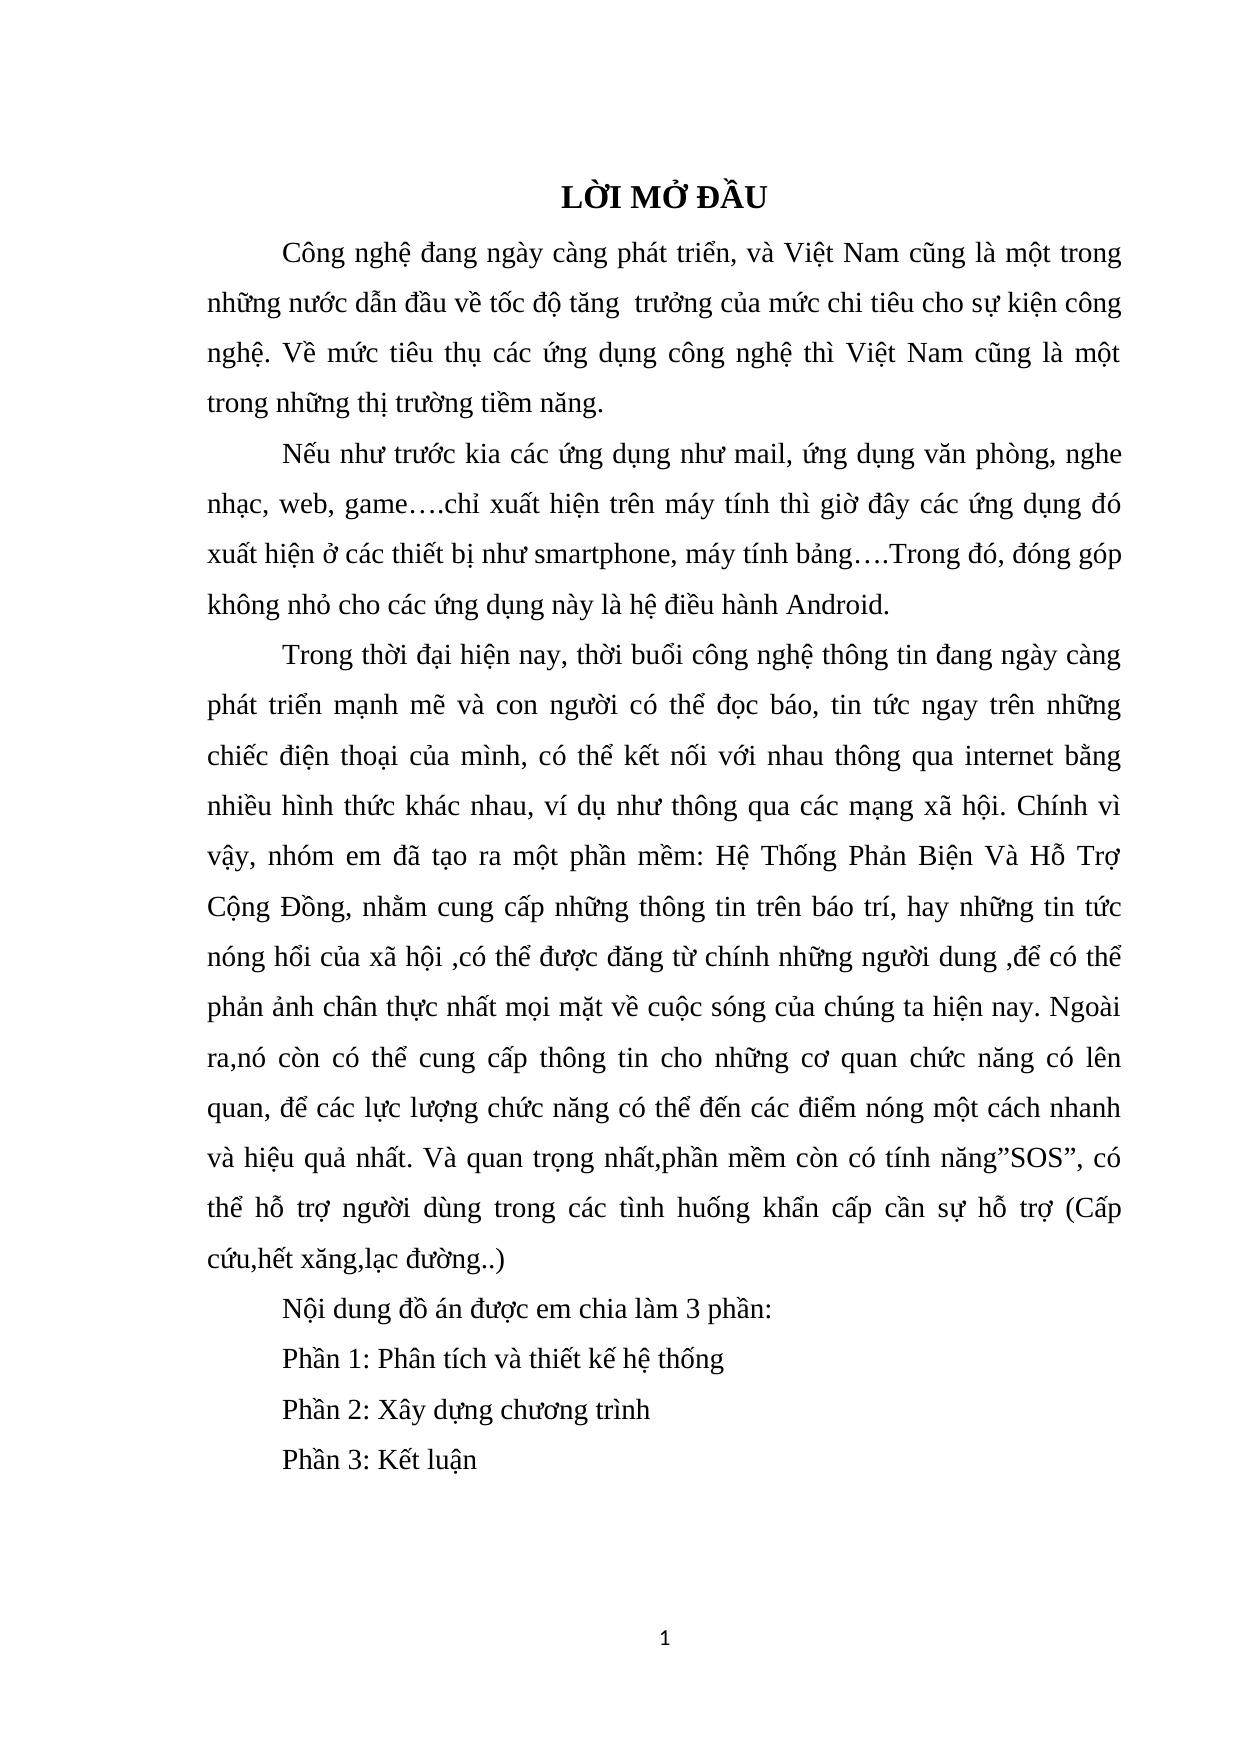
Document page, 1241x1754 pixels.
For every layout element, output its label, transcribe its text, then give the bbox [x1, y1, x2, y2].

text LỜI MỞ ĐẦU [207, 177, 1122, 216]
list Phần 1: Phân tích và thiết kế hệ thống [207, 1342, 1122, 1375]
list Phần 3: Kết luận [207, 1442, 1122, 1476]
list Công nghệ đang ngày càng phát triển, và Việt Nam cũng là một trong những nước dẫn đầu về tốc độ tăng trưởng của mức chi tiêu cho sự kiện công nghệ. Về mức tiêu thụ các ứng dụng công nghệ thì Việt Nam cũng là một trong những thị trường tiềm năng. [207, 235, 1122, 419]
list Trong thời đại hiện nay, thời buổi công nghệ thông tin đang ngày càng phát triển mạnh mẽ và con người có thể đọc báo, tin tức ngay trên những chiếc điện thoại của mình, có thể kết nối với nhau thông qua internet bằng nhiều hình thức khác nhau, ví dụ như thông qua các mạng xã hội. Chính vì vậy, nhóm em đã tạo ra một phần mềm: Hệ Thống Phản Biện Và Hỗ Trợ Cộng Đồng, nhằm cung cấp những thông tin trên báo trí, hay những tin tức nóng hổi của xã hội ,có thể được đăng từ chính những người dung ,để có thể phản ảnh chân thực nhất mọi mặt về cuộc sóng của chúng ta hiện nay. Ngoài ra,nó còn có thể cung cấp thông tin cho những cơ quan chức năng có lên quan, để các lực lượng chức năng có thể đến các điểm nóng một cách nhanh và hiệu quả nhất. Và quan trọng nhất,phần mềm còn có tính năng”SOS”, có thể hỗ trợ người dùng trong các tình huống khẩn cấp cần sự hỗ trợ (Cấp cứu,hết xăng,lạc đường..) [207, 637, 1122, 1274]
list Nội dung đồ án được em chia làm 3 phần: [207, 1291, 1122, 1325]
list Phần 2: Xây dựng chương trình [207, 1392, 1122, 1425]
list Nếu như trước kia các ứng dụng như mail, ứng dụng văn phòng, nghe nhạc, web, game….chỉ xuất hiện trên máy tính thì giờ đây các ứng dụng đó xuất hiện ở các thiết bị như smartphone, máy tính bảng….Trong đó, đóng góp không nhỏ cho các ứng dụng này là hệ điều hành Android. [207, 436, 1122, 620]
